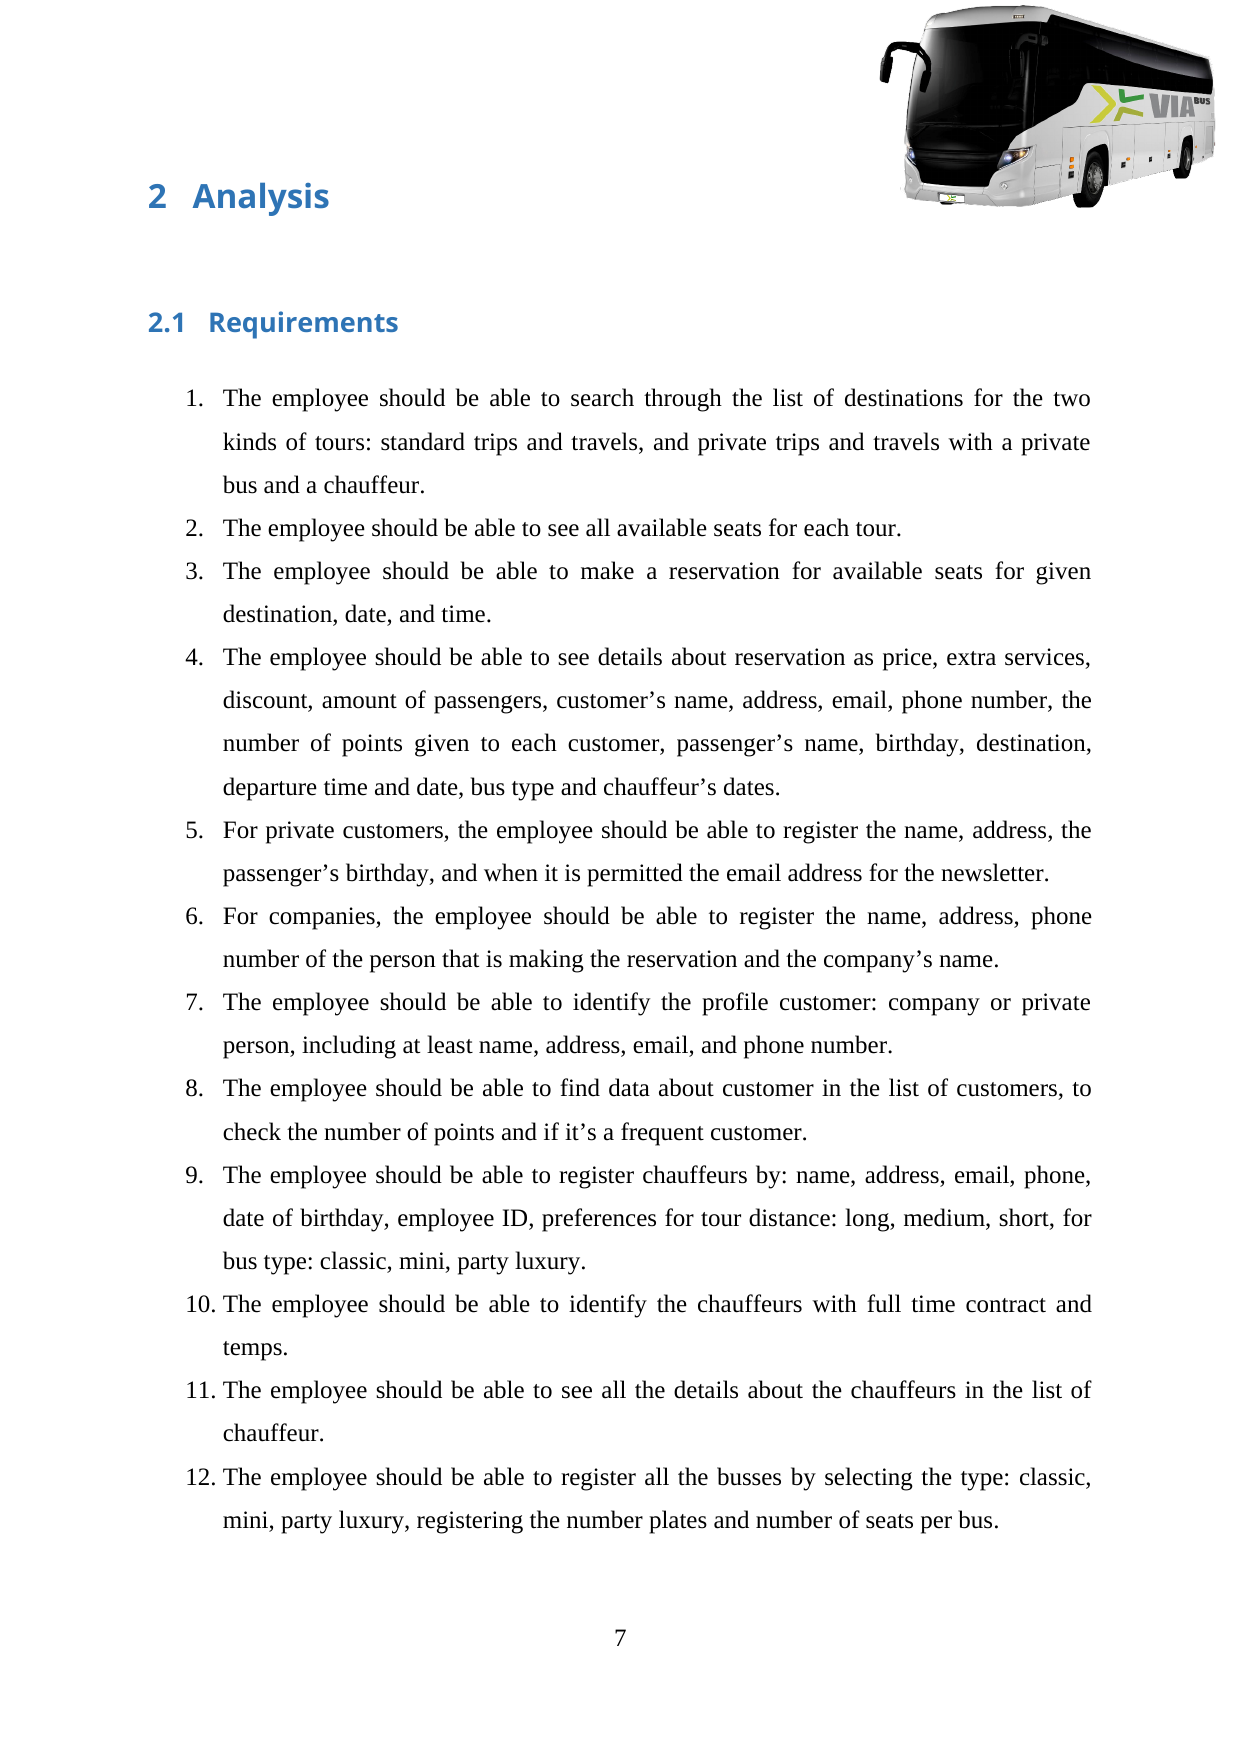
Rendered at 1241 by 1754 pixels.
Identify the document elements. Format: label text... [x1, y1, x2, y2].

subtitle Analysis [148, 173, 1093, 218]
list The employee should be able to identify the profile customer: company or private person, including at least name, address, email, and phone number. [185, 987, 1093, 1059]
list The employee should be able to register chauffeurs by: name, address, email, phone, date of birthday, employee ID, preferences for tour distance: long, medium, short, for bus type: classic, mini, party luxury. [185, 1160, 1093, 1275]
subtitle Requirements [148, 303, 1093, 340]
list For companies, the employee should be able to register the name, address, phone number of the person that is making the reservation and the company’s name. [185, 901, 1093, 973]
list The employee should be able to search through the list of destinations for the two kinds of tours: standard trips and travels, and private trips and travels with a private bus and a chauffeur. [185, 383, 1093, 498]
list The employee should be able to identify the chauffeurs with full time contract and temps. [185, 1289, 1093, 1361]
list The employee should be able to see details about reservation as price, extra services, discount, amount of passengers, customer’s name, address, email, phone number, the number of points given to each customer, passenger’s name, birthday, destination, departure time and date, bus type and chauffeur’s dates. [185, 642, 1093, 800]
list The employee should be able to register all the busses by selecting the type: classic, mini, party luxury, registering the number plates and number of seats per bus. [185, 1462, 1093, 1533]
list The employee should be able to find data about customer in the list of customers, to check the number of points and if it’s a frequent customer. [185, 1073, 1093, 1145]
list The employee should be able to see all available seats for each tour. [185, 513, 1093, 542]
list The employee should be able to make a reservation for available seats for given destination, date, and time. [185, 556, 1093, 628]
picture [874, 0, 1218, 213]
list The employee should be able to see all the details about the chauffeurs in the list of chauffeur. [185, 1375, 1093, 1447]
list For private customers, the employee should be able to register the name, address, the passenger’s birthday, and when it is permitted the email address for the newsletter. [185, 815, 1093, 887]
